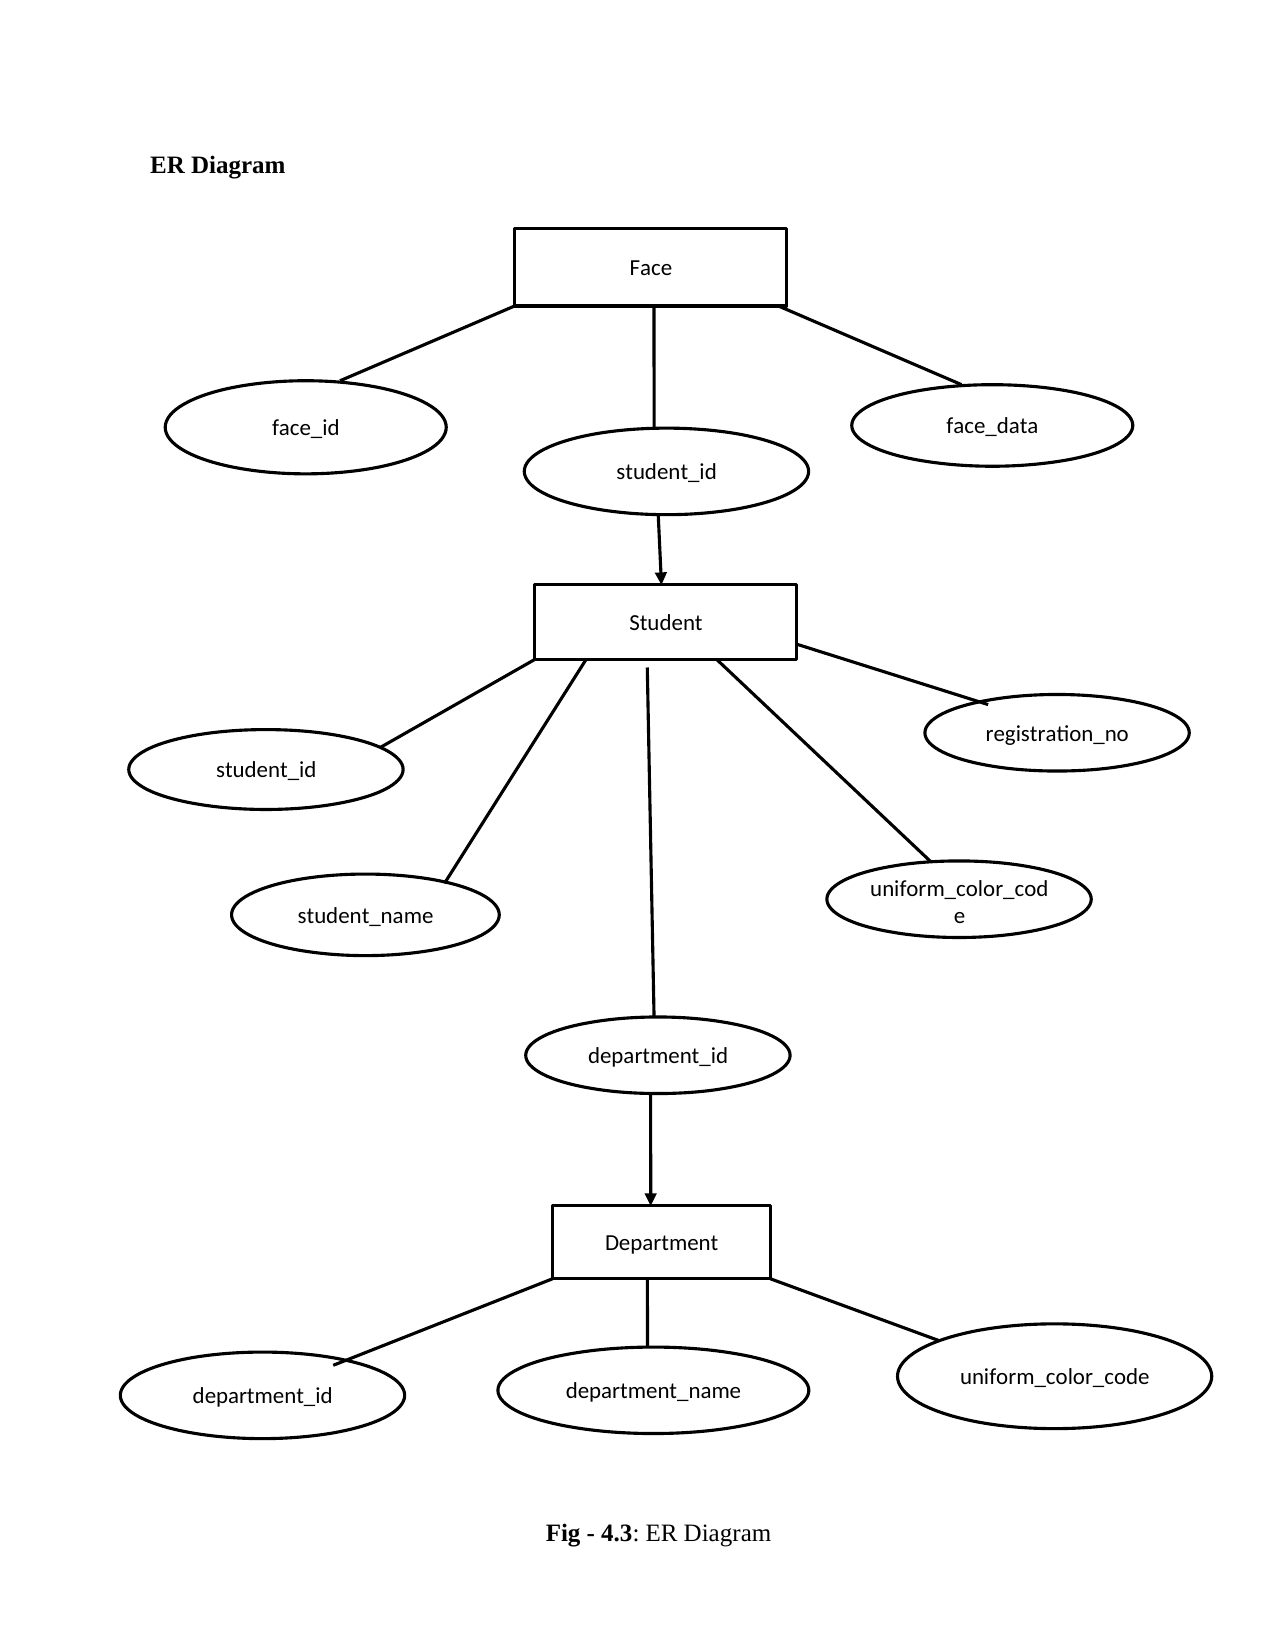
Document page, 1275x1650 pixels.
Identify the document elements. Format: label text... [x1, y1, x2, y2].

text ER Diagram [150, 150, 1125, 179]
